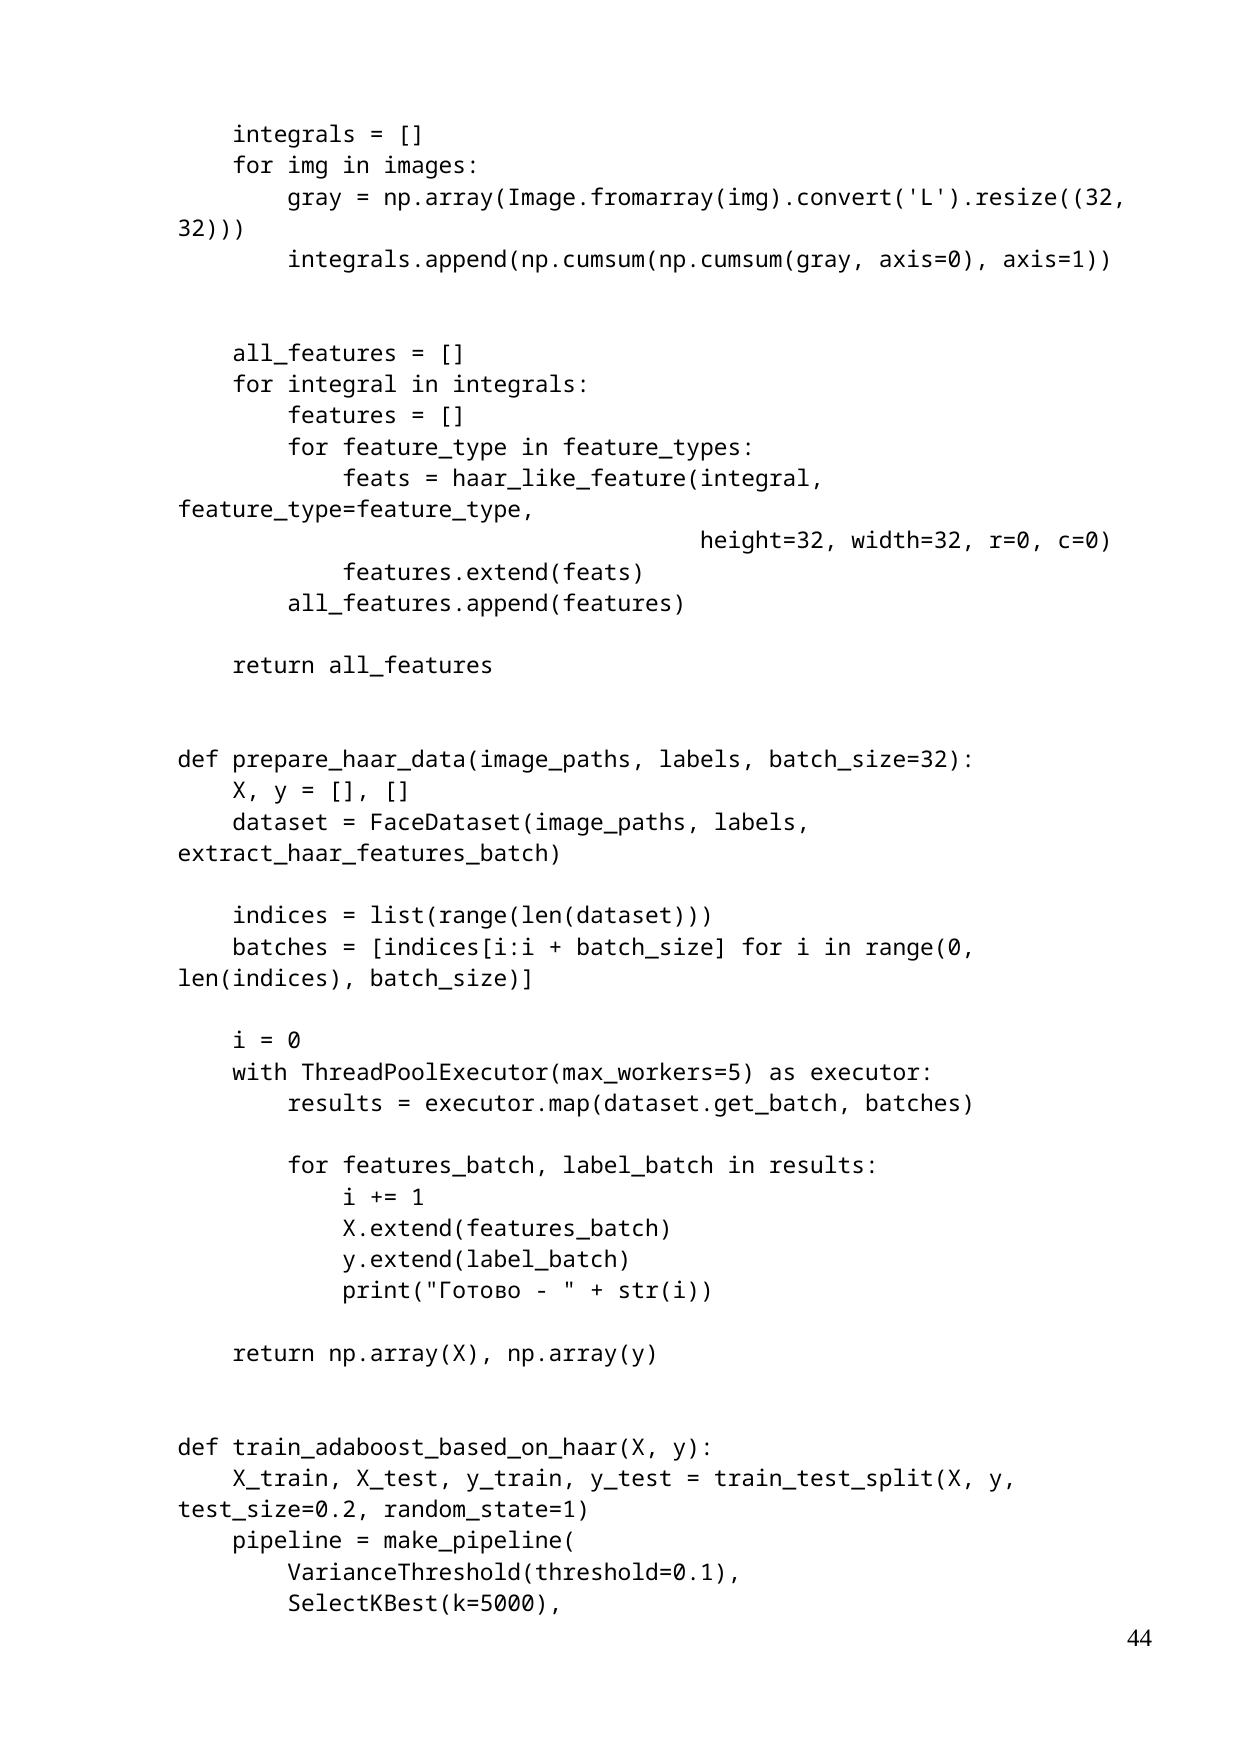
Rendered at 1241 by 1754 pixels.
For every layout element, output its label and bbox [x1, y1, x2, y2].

text [177, 306, 1152, 1618]
text [177, 118, 1152, 274]
